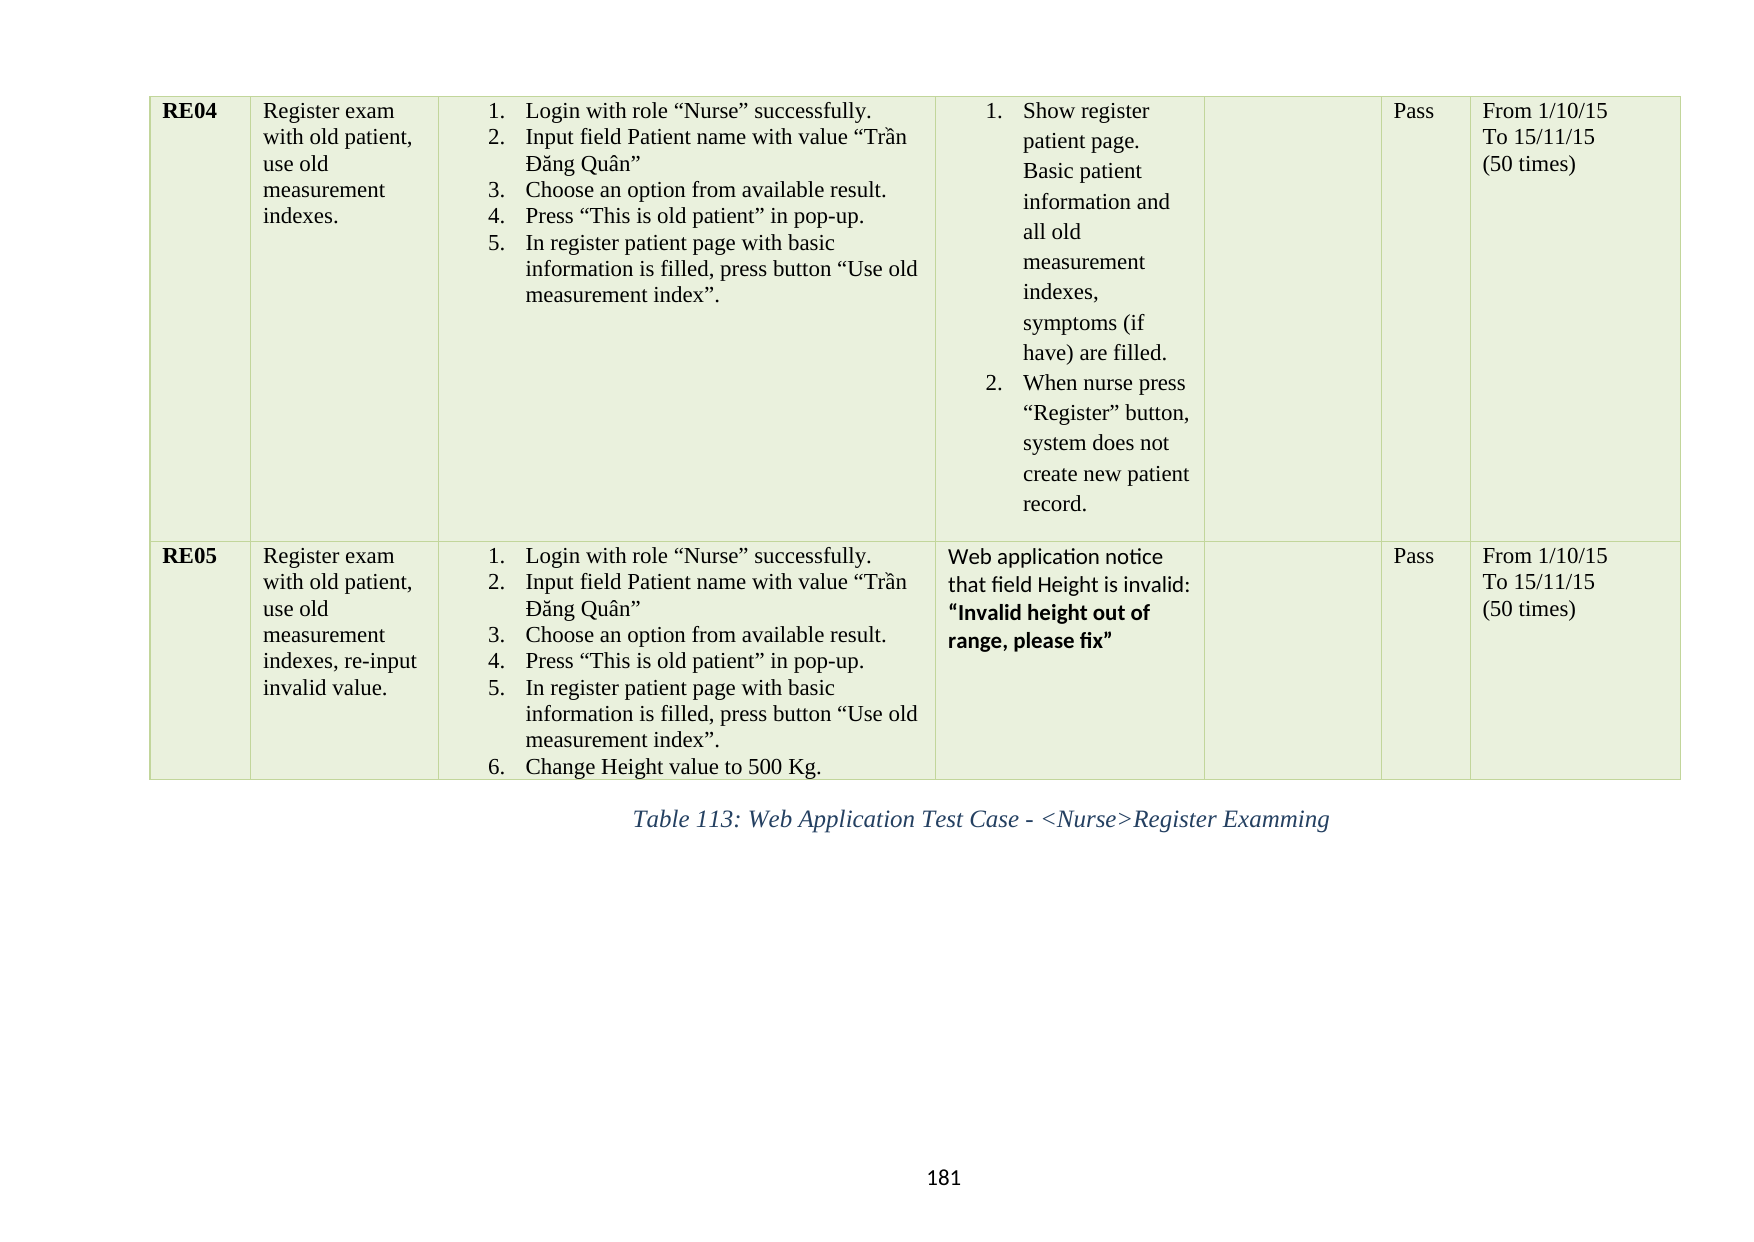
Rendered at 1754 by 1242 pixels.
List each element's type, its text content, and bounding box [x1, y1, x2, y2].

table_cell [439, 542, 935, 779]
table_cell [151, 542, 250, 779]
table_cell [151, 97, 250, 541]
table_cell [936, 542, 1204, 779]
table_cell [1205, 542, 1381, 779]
text Table 113: Web Application Test Case - <Nurse>Register Examming [162, 804, 1725, 833]
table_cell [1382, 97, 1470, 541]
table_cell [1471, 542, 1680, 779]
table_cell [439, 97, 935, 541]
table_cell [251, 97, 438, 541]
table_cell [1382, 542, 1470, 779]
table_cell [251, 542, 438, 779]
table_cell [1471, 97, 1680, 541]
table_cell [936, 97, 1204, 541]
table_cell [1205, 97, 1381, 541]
